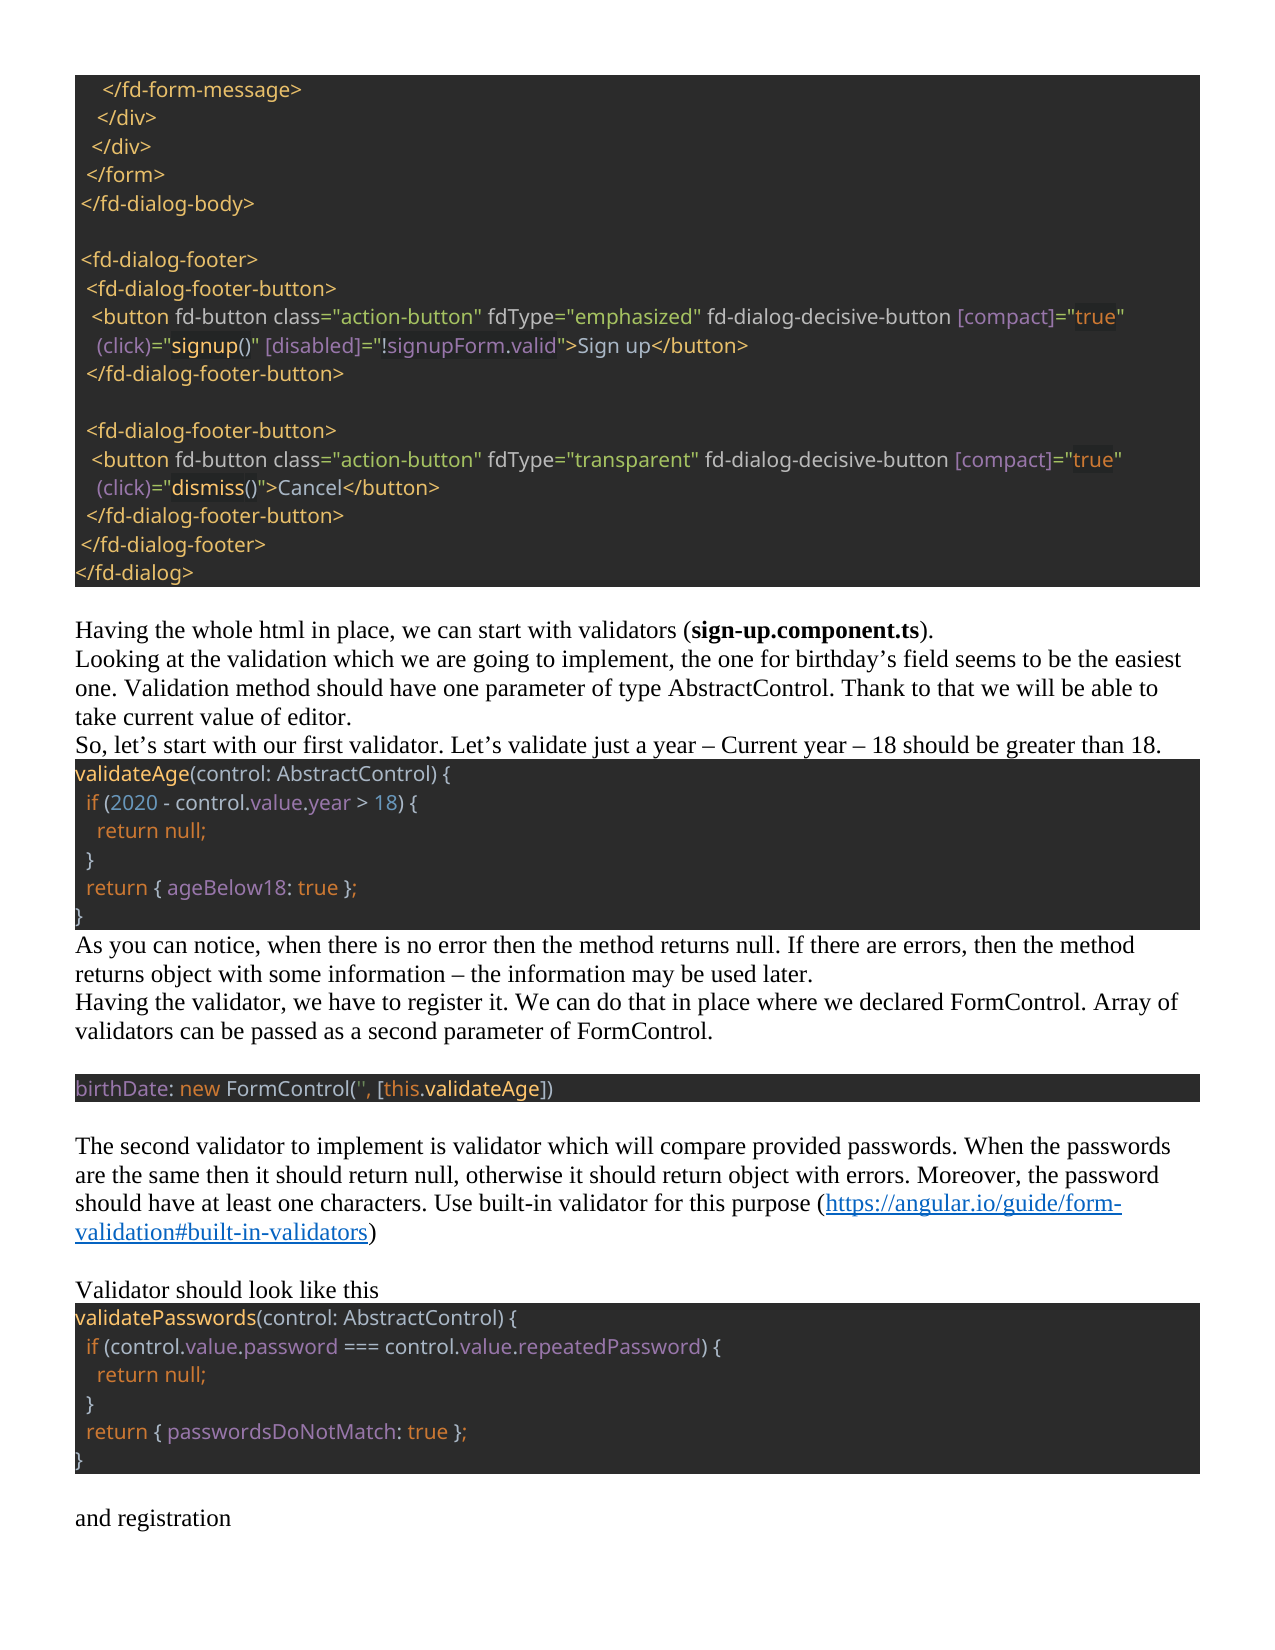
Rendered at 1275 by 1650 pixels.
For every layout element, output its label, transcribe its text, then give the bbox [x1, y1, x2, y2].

text birthDate: new FormControl('', [this.validateAge]) [75, 1074, 1200, 1102]
text So, let’s start with our first validator. Let’s validate just a year – Current year – 18 should be greater than 18. [75, 731, 1200, 759]
text Validator should look like this [75, 1275, 1200, 1303]
text The second validator to implement is validator which will compare provided passwords. When the passwords are the same then it should return null, otherwise it should return object with errors. Moreover, the password should have at least one characters. Use built-in validator for this purpose (https://angular.io/guide/form-validation#built-in-validators) [75, 1131, 1200, 1246]
text validateAge(control: AbstractControl) { if (2020 - control.value.year > 18) { return null; } return { ageBelow18: true }; } [75, 759, 1200, 930]
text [75, 75, 1200, 587]
text Looking at the validation which we are going to implement, the one for birthday’s field seems to be the easiest one. Validation method should have one parameter of type AbstractControl. Thank to that we will be able to take current value of editor. [75, 644, 1200, 731]
text and registration [75, 1503, 1200, 1532]
text Having the validator, we have to register it. We can do that in place where we declared FormControl. Array of validators can be passed as a second parameter of FormControl. [75, 987, 1200, 1045]
text validatePasswords(control: AbstractControl) { if (control.value.password === control.value.repeatedPassword) { return null; } return { passwordsDoNotMatch: true }; } [75, 1303, 1200, 1474]
text As you can notice, when there is no error then the method returns null. If there are errors, then the method returns object with some information – the information may be used later. [75, 930, 1200, 987]
text Having the whole html in place, we can start with validators (sign-up.component.ts). [75, 616, 1200, 644]
